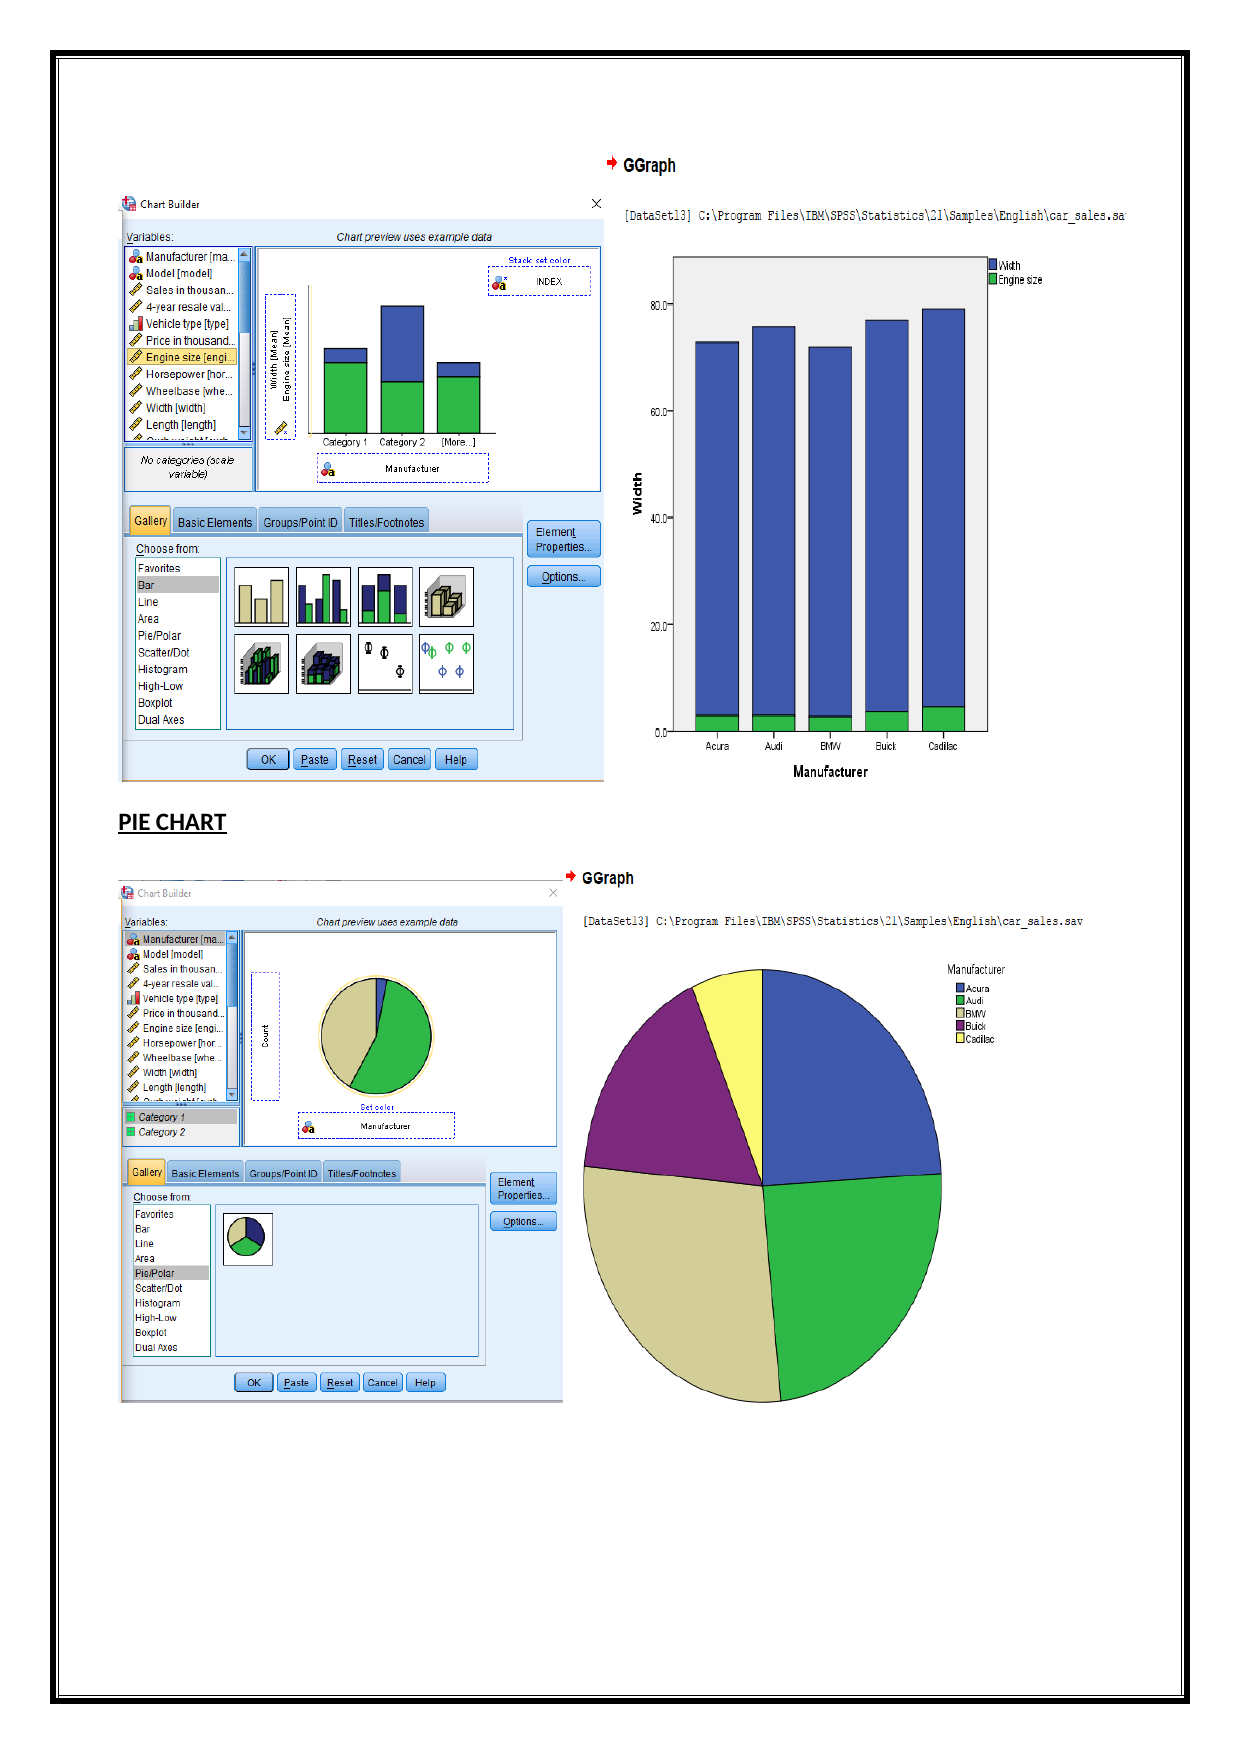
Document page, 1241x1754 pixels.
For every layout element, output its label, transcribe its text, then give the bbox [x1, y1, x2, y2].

picture [118, 150, 1126, 782]
text PIE CHART [118, 806, 1137, 837]
picture [118, 861, 1083, 1403]
